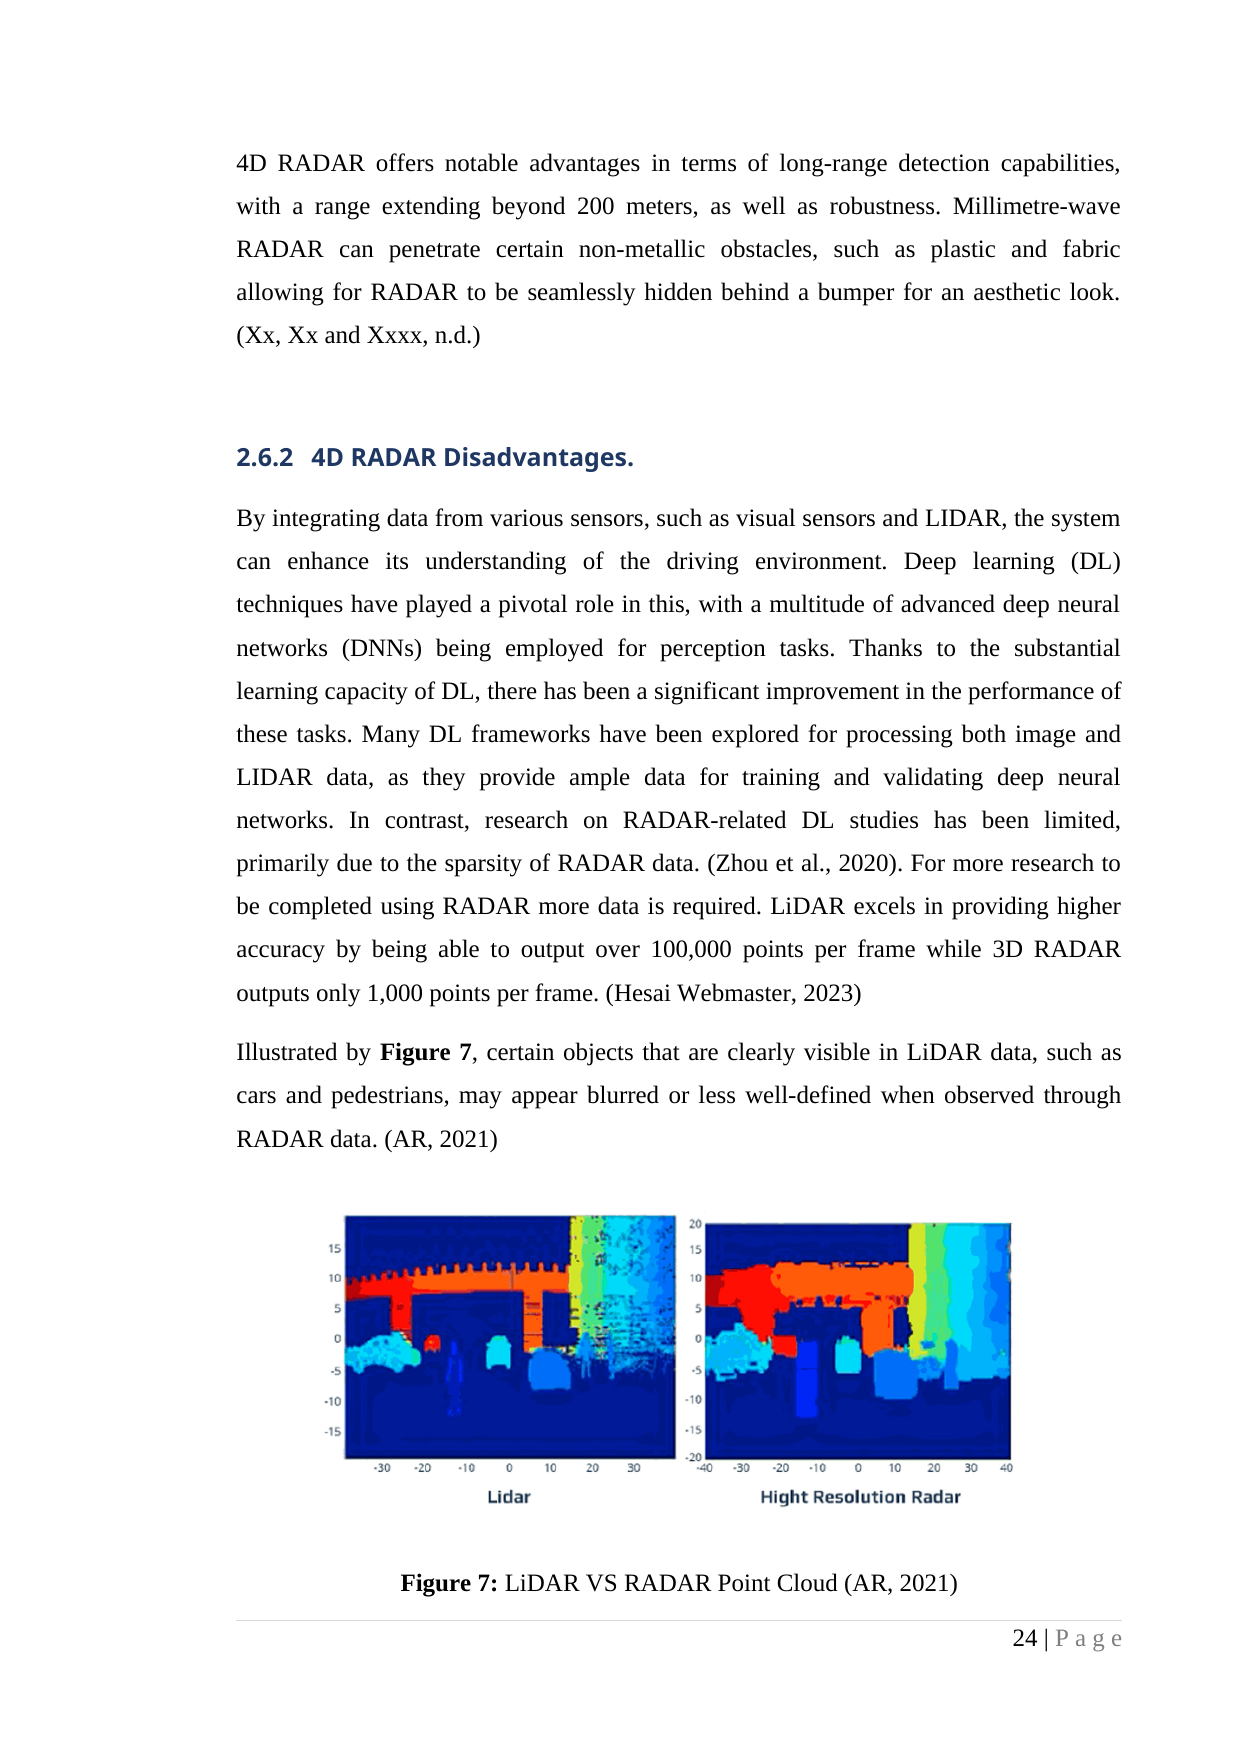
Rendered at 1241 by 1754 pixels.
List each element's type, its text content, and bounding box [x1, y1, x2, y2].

text By integrating data from various sensors, such as visual sensors and LIDAR, the system can enhance its understanding of the driving environment. Deep learning (DL) techniques have played a pivotal role in this, with a multitude of advanced deep neural networks (DNNs) being employed for perception tasks. Thanks to the substantial learning capacity of DL, there has been a significant improvement in the performance of these tasks. Many DL frameworks have been explored for processing both image and LIDAR data, as they provide ample data for training and validating deep neural networks. In contrast, research on RADAR-related DL studies has been limited, primarily due to the sparsity of RADAR data. (Zhou et al., 2020). For more research to be completed using RADAR more data is required. LiDAR excels in providing higher accuracy by being able to output over 100,000 points per frame while 3D RADAR outputs only 1,000 points per frame. (Hesai Webmaster, 2023) [236, 503, 1122, 1006]
text Illustrated by Figure 7, certain objects that are clearly visible in LiDAR data, such as cars and pedestrians, may appear blurred or less well-defined when observed through RADAR data. (AR, 2021) [236, 1037, 1122, 1152]
text Figure 7: LiDAR VS RADAR Point Cloud (AR, 2021) [236, 1568, 1122, 1597]
picture [309, 1183, 1049, 1538]
text 4D RADAR offers notable advantages in terms of long-range detection capabilities, with a range extending beyond 200 meters, as well as robustness. Millimetre-wave RADAR can penetrate certain non-metallic obstacles, such as plastic and fabric allowing for RADAR to be seamlessly hidden behind a bumper for an aesthetic look. (Xx, Xx and Xxxx, n.d.) [236, 148, 1122, 349]
subtitle 4D RADAR Disadvantages. [236, 440, 1122, 474]
